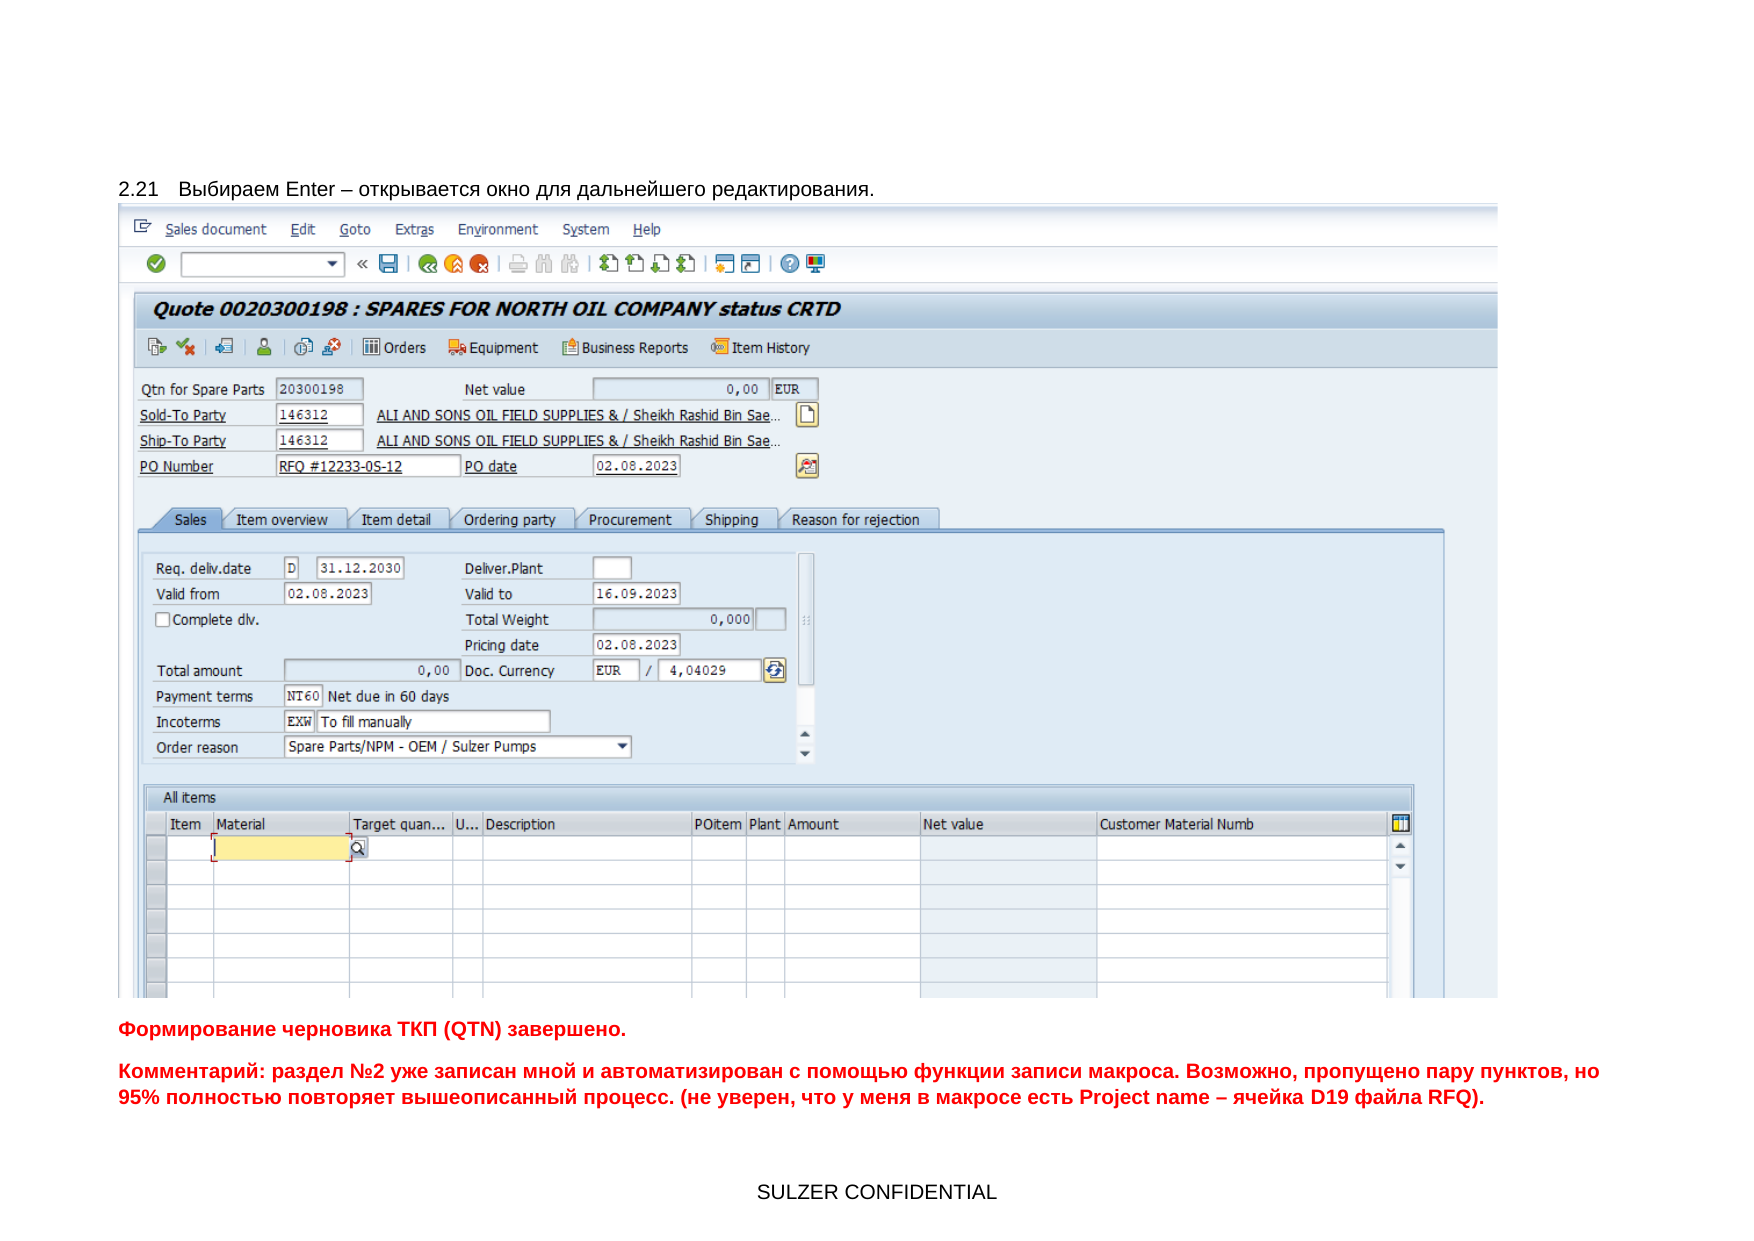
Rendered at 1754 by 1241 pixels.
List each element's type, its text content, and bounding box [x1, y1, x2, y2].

text Формирование черновика ТКП (QTN) завершено. [118, 1016, 1636, 1040]
picture [118, 203, 1498, 998]
subtitle Выбираем Enter – открывается окно для дальнейшего редактирования. [118, 177, 1636, 201]
text Комментарий: раздел №2 уже записан мной и автоматизирован с помощью функции записи макроса. Возможно, пропущено пару пунктов, но 95% полностью повторяет вышеописанный процесс. (не уверен, что у меня в макросе есть Project name – ячейка D19 файла RFQ). [118, 1059, 1636, 1109]
